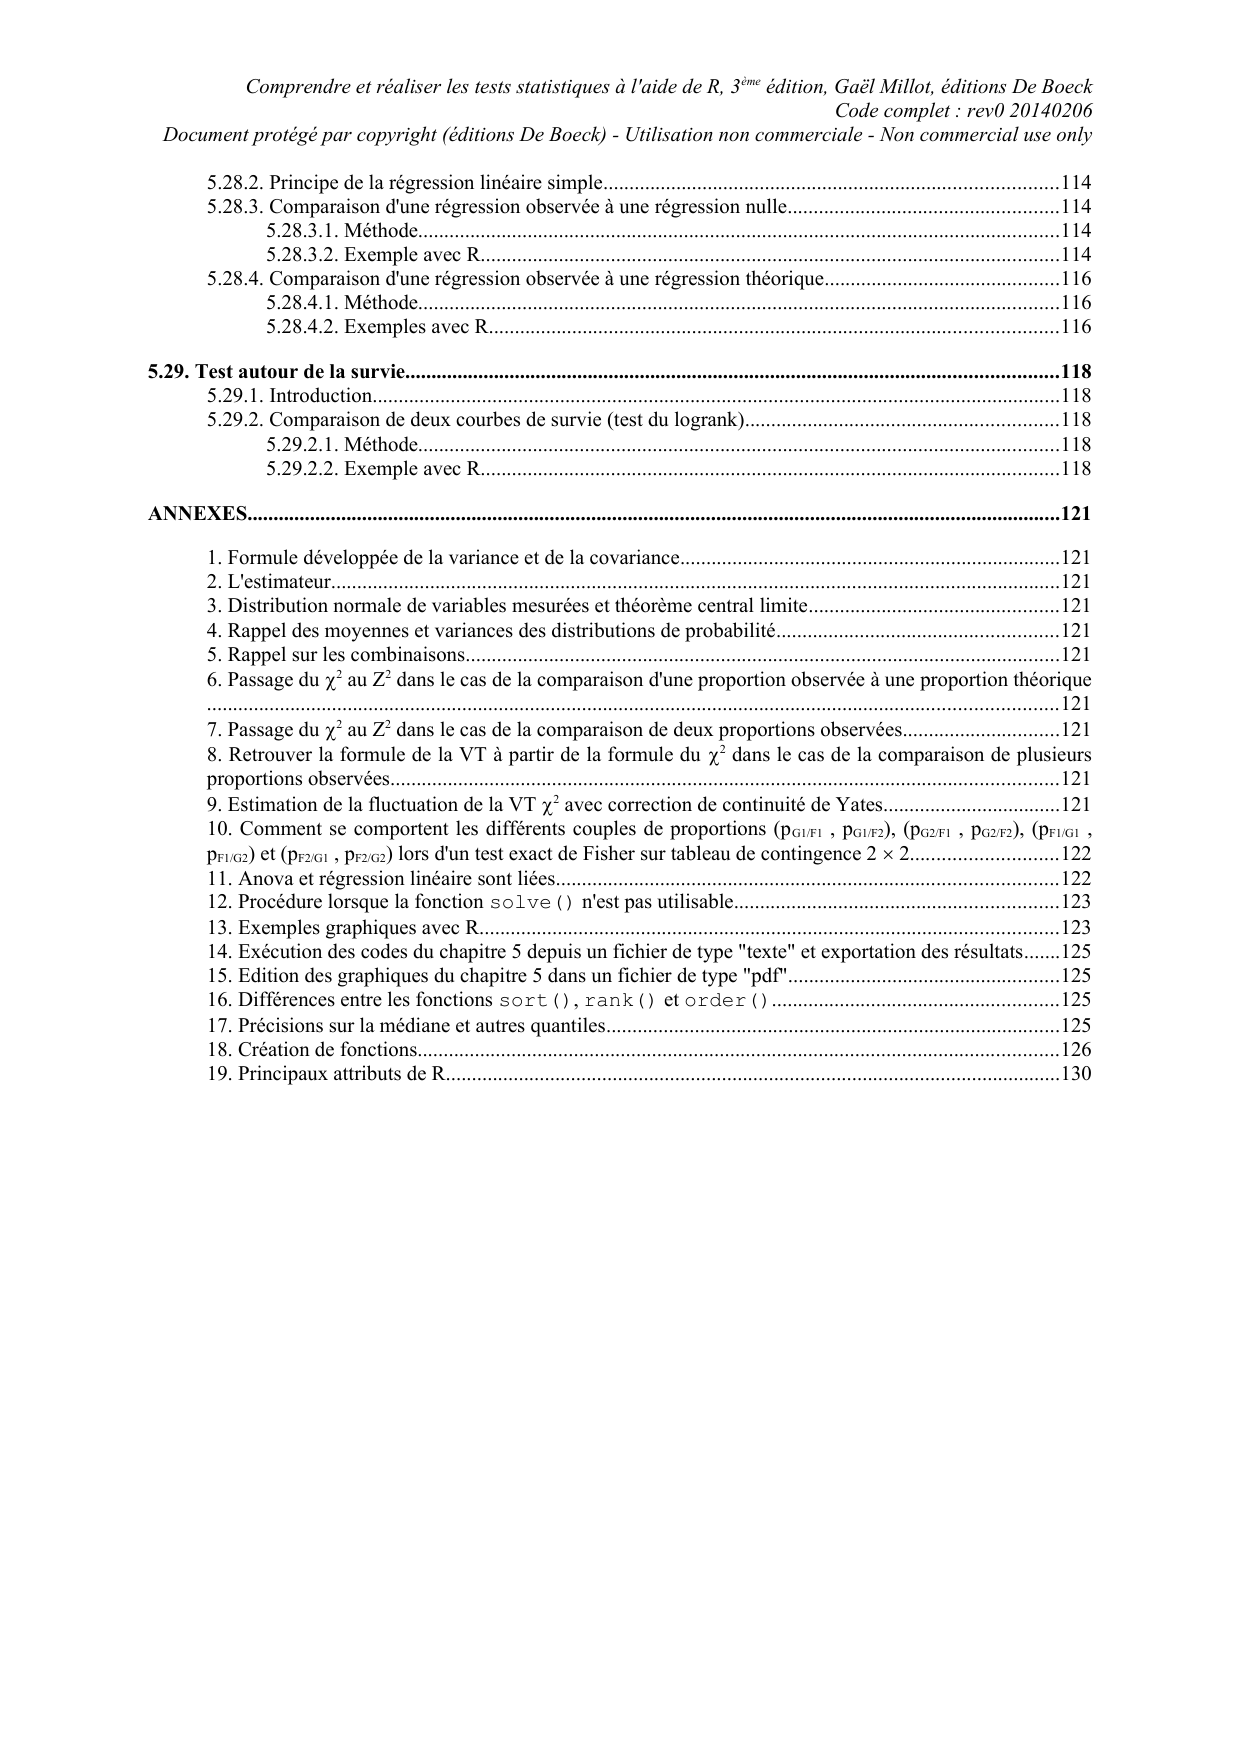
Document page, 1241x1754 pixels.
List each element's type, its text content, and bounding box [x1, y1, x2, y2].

text 4. Rappel des moyennes et variances des distributions de probabilité 121 [207, 617, 1093, 642]
text 5.28.3.1. Méthode 114 [266, 218, 1093, 242]
text 14. Exécution des codes du chapitre 5 depuis un fichier de type "texte" et exportation des résultats 125 [207, 939, 1093, 963]
text 16. Différences entre les fonctions sort(), rank() et order() 125 [207, 987, 1093, 1013]
text 5.28.3.2. Exemple avec R 114 [266, 242, 1093, 266]
text 5.28.2. Principe de la régression linéaire simple 114 [207, 170, 1093, 194]
text 9. Estimation de la fluctuation de la VT 2 avec correction de continuité de Yates 121 [207, 790, 1093, 816]
text 5.29. Test autour de la survie 118 [148, 359, 1093, 383]
text 5.28.4.1. Méthode 116 [266, 290, 1093, 314]
text 1. Formule développée de la variance et de la covariance 121 [207, 545, 1093, 569]
text 11. Anova et régression linéaire sont liées 122 [207, 865, 1093, 889]
text 2. L'estimateur 121 [207, 569, 1093, 593]
text 6. Passage du 2 au Z2 dans le cas de la comparaison d'une proportion observée à une proportion théorique 121 [207, 666, 1093, 715]
text 5.28.4. Comparaison d'une régression observée à une régression théorique 116 [207, 266, 1093, 290]
text 5.29.2.2. Exemple avec R 118 [266, 456, 1093, 479]
text 15. Edition des graphiques du chapitre 5 dans un fichier de type "pdf" 125 [207, 963, 1093, 987]
text 3. Distribution normale de variables mesurées et théorème central limite 121 [207, 593, 1093, 617]
text 5.29.2. Comparaison de deux courbes de survie (test du logrank) 118 [207, 407, 1093, 431]
text 5.29.2.1. Méthode 118 [266, 431, 1093, 456]
text 7. Passage du 2 au Z2 dans le cas de la comparaison de deux proportions observées 121 [207, 715, 1093, 741]
text 18. Création de fonctions 126 [207, 1037, 1093, 1061]
text 19. Principaux attributs de R 130 [207, 1061, 1093, 1085]
text 10. Comment se comportent les différents couples de proportions (pG1/F1 , pG1/F2), (pG2/F1 , pG2/F2), (pF1/G1 , pF1/G2) et (pF2/G1 , pF2/G2) lors d'un test exact de Fisher sur tableau de contingence 2 2 122 [207, 816, 1093, 865]
text 5.28.3. Comparaison d'une régression observée à une régression nulle 114 [207, 194, 1093, 218]
text 13. Exemples graphiques avec R 123 [207, 915, 1093, 939]
text 17. Précisions sur la médiane et autres quantiles 125 [207, 1013, 1093, 1037]
text ANNEXES 121 [148, 500, 1093, 524]
text 5.28.4.2. Exemples avec R 116 [266, 314, 1093, 338]
text 5. Rappel sur les combinaisons 121 [207, 642, 1093, 666]
text 5.29.1. Introduction 118 [207, 383, 1093, 407]
text 12. Procédure lorsque la fonction solve() n'est pas utilisable 123 [207, 889, 1093, 915]
text 8. Retrouver la formule de la VT à partir de la formule du 2 dans le cas de la comparaison de plusieurs proportions observées 121 [207, 741, 1093, 790]
